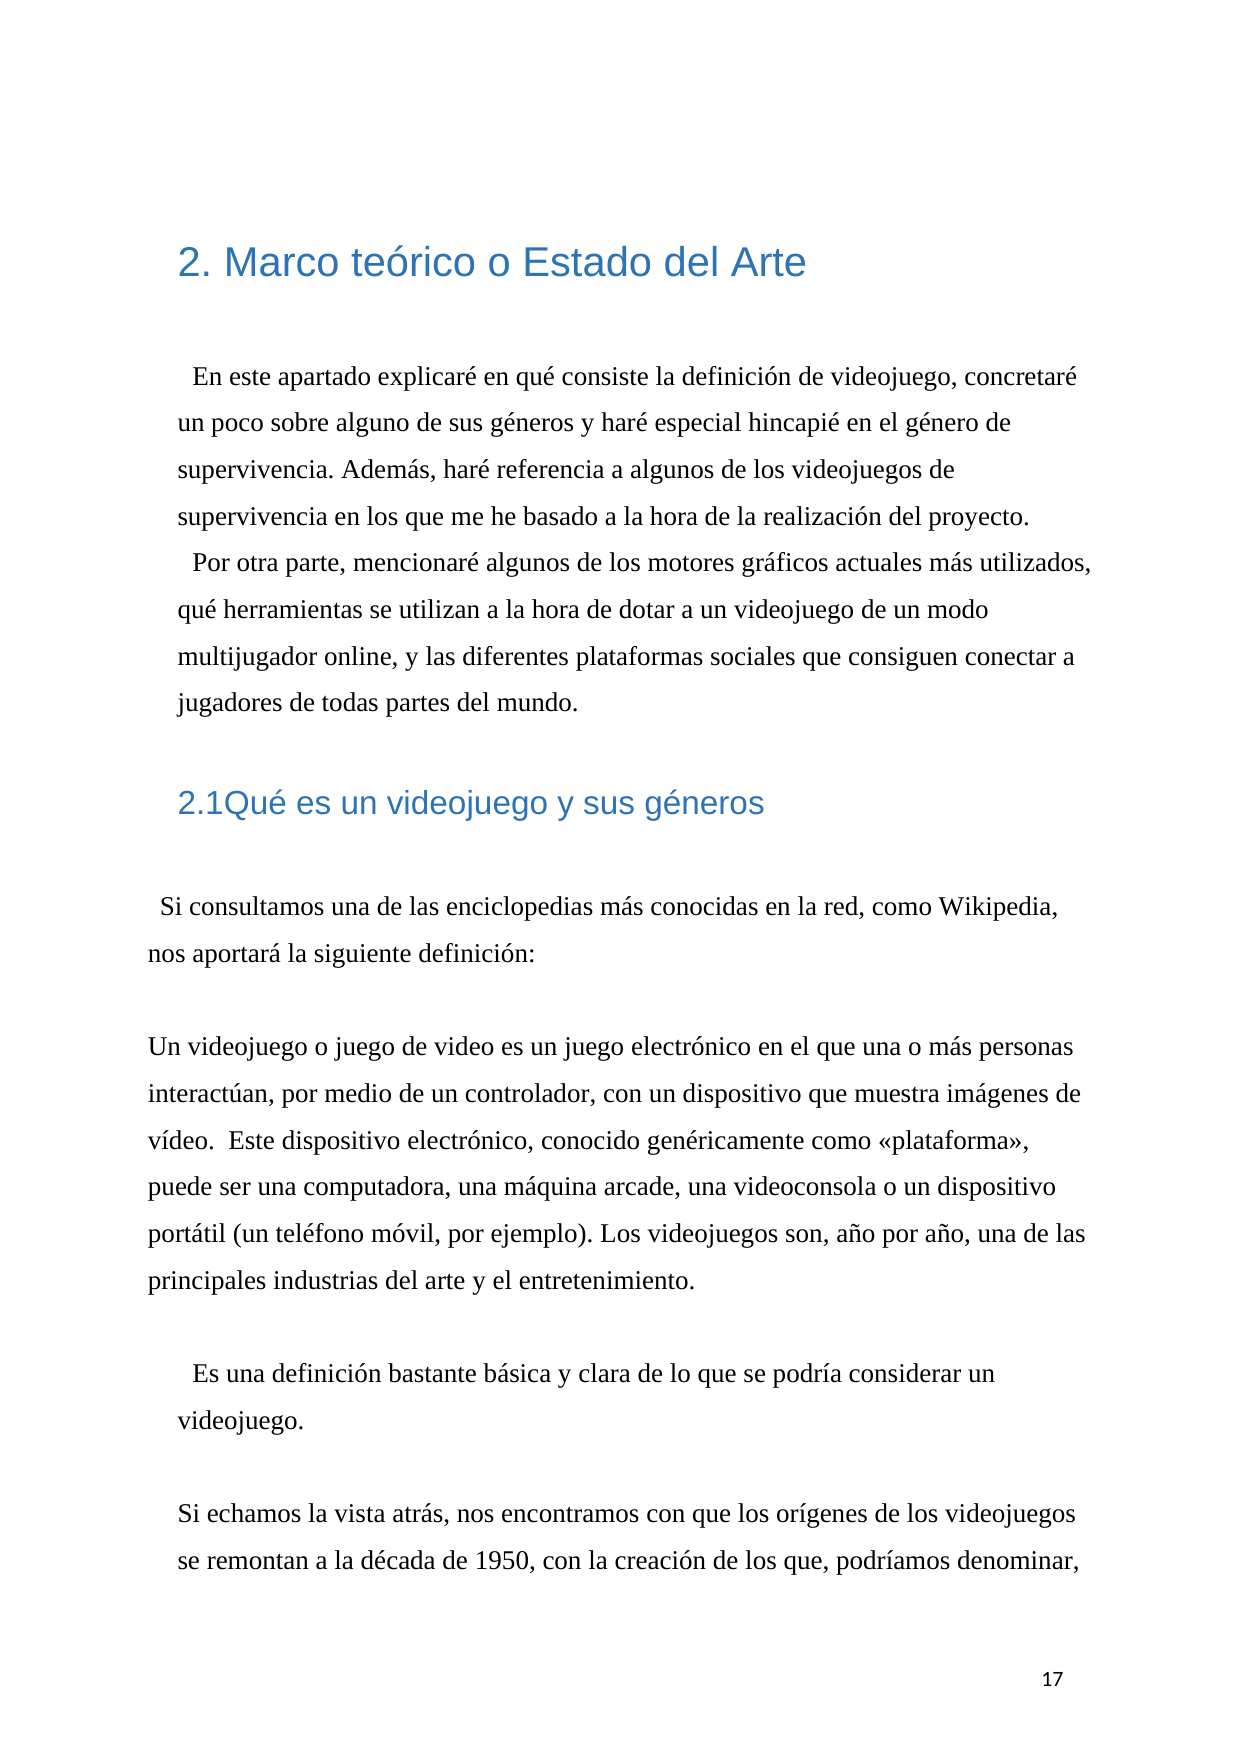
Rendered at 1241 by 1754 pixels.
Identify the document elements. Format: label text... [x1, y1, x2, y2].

subtitle Marco teórico o Estado del Arte [177, 238, 1092, 286]
text Si consultamos una de las enciclopedias más conocidas en la red, como Wikipedia, nos aportará la siguiente definición: Un videojuego o juego de video es un juego electrónico en el que una o más personas interactúan, por medio de un controlador, con un dispositivo que muestra imágenes de vídeo. ​ Este dispositivo electrónico, conocido genéricamente como «plataforma», puede ser una computadora, una máquina arcade, una videoconsola o un dispositivo portátil (un teléfono móvil, por ejemplo). Los videojuegos son, año por año, una de las principales industrias del arte y el entretenimiento. [148, 891, 1092, 1295]
text En este apartado explicaré en qué consiste la definición de videojuego, concretaré un poco sobre alguno de sus géneros y haré especial hincapié en el género de supervivencia. Además, haré referencia a algunos de los videojuegos de supervivencia en los que me he basado a la hora de la realización del proyecto. [177, 359, 1092, 531]
subtitle Qué es un videojuego y sus géneros [177, 783, 1092, 821]
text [177, 1357, 1092, 1575]
text Por otra parte, mencionaré algunos de los motores gráficos actuales más utilizados, qué herramientas se utilizan a la hora de dotar a un videojuego de un modo multijugador online, y las diferentes plataformas sociales que consiguen conectar a jugadores de todas partes del mundo. [177, 546, 1092, 717]
